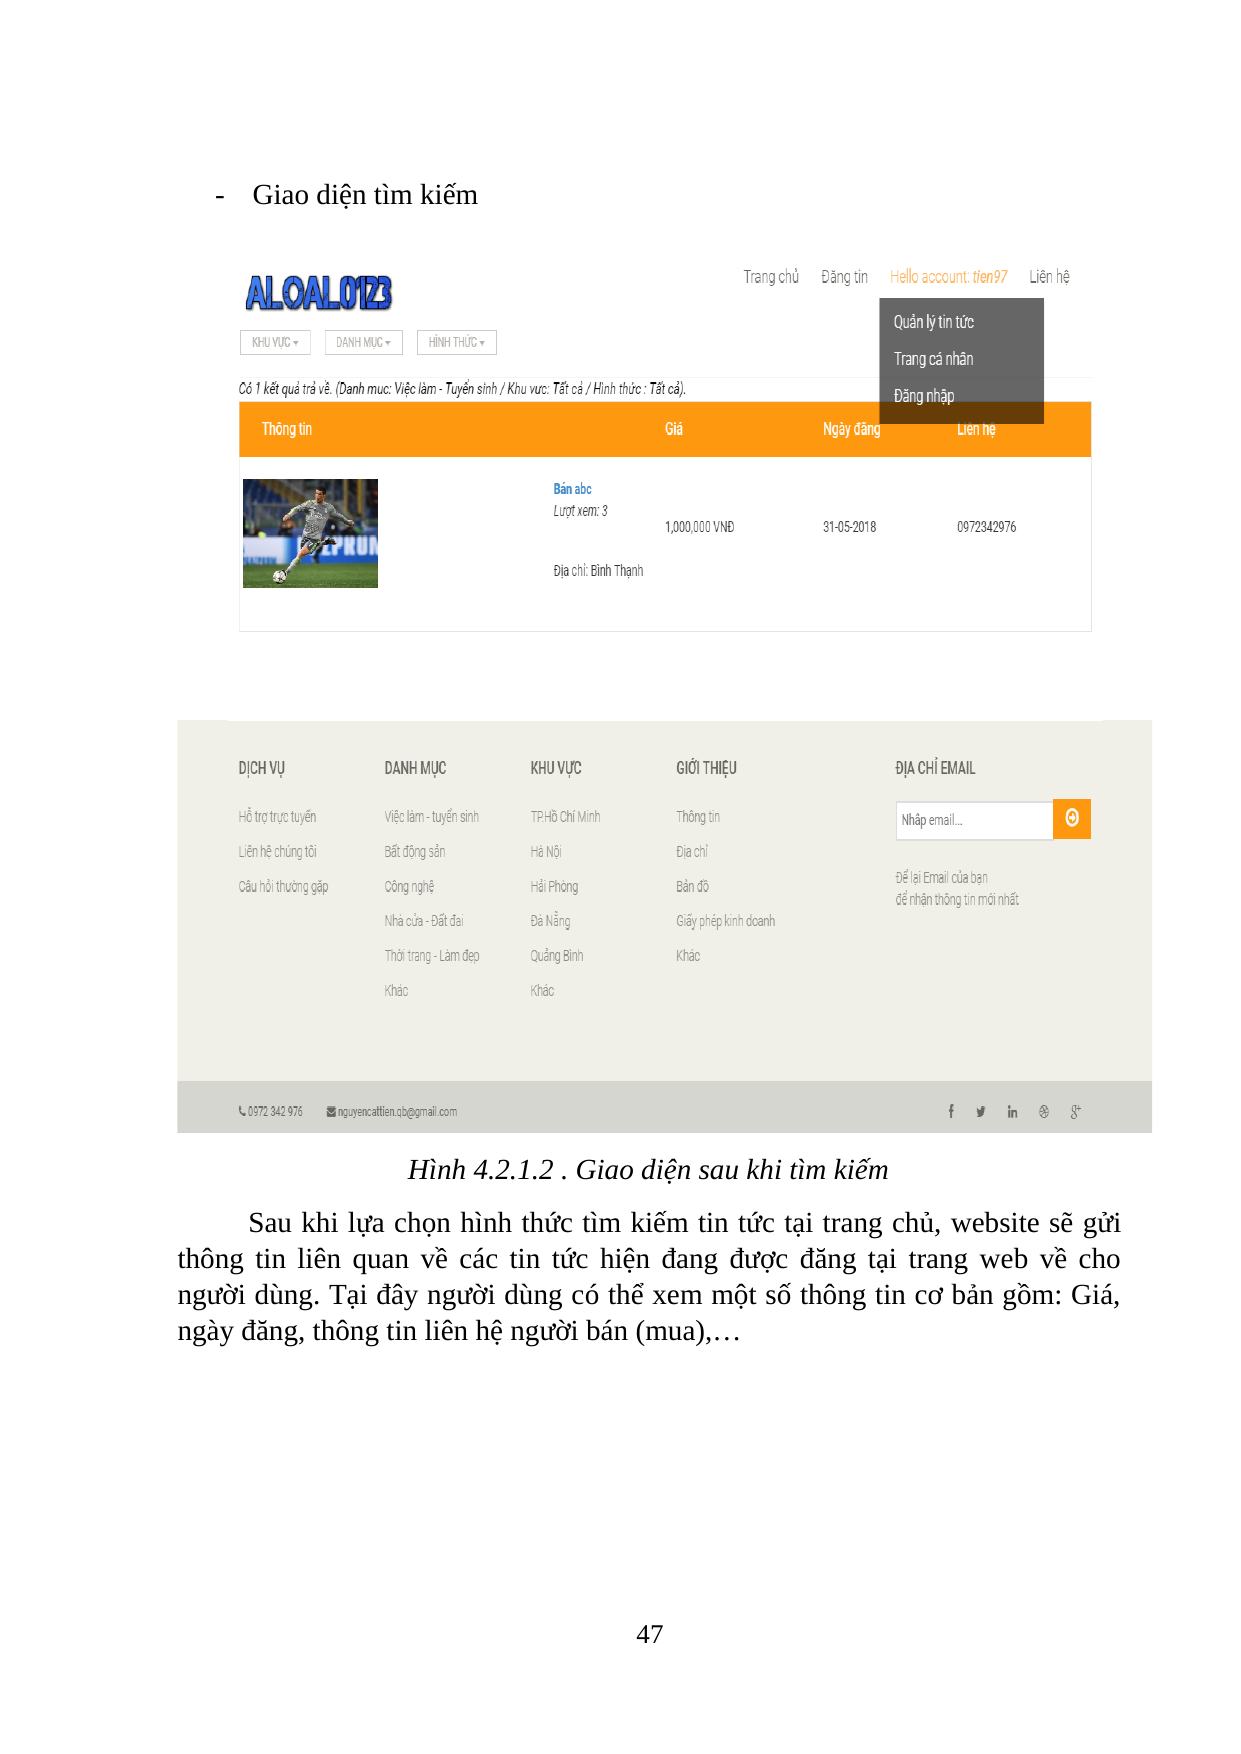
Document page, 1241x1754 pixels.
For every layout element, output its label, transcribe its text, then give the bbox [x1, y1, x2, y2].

picture [177, 244, 1153, 1133]
text Sau khi lựa chọn hình thức tìm kiếm tin tức tại trang chủ, website sẽ gửi thông tin liên quan về các tin tức hiện đang được đăng tại trang web về cho người dùng. Tại đây người dùng có thể xem một số thông tin cơ bản gồm: Giá, ngày đăng, thông tin liên hệ người bán (mua),… [177, 1205, 1122, 1347]
text Hình 4.2.1.2 . Giao diện sau khi tìm kiếm [177, 1152, 1122, 1186]
list Giao diện tìm kiếm [215, 177, 1122, 211]
